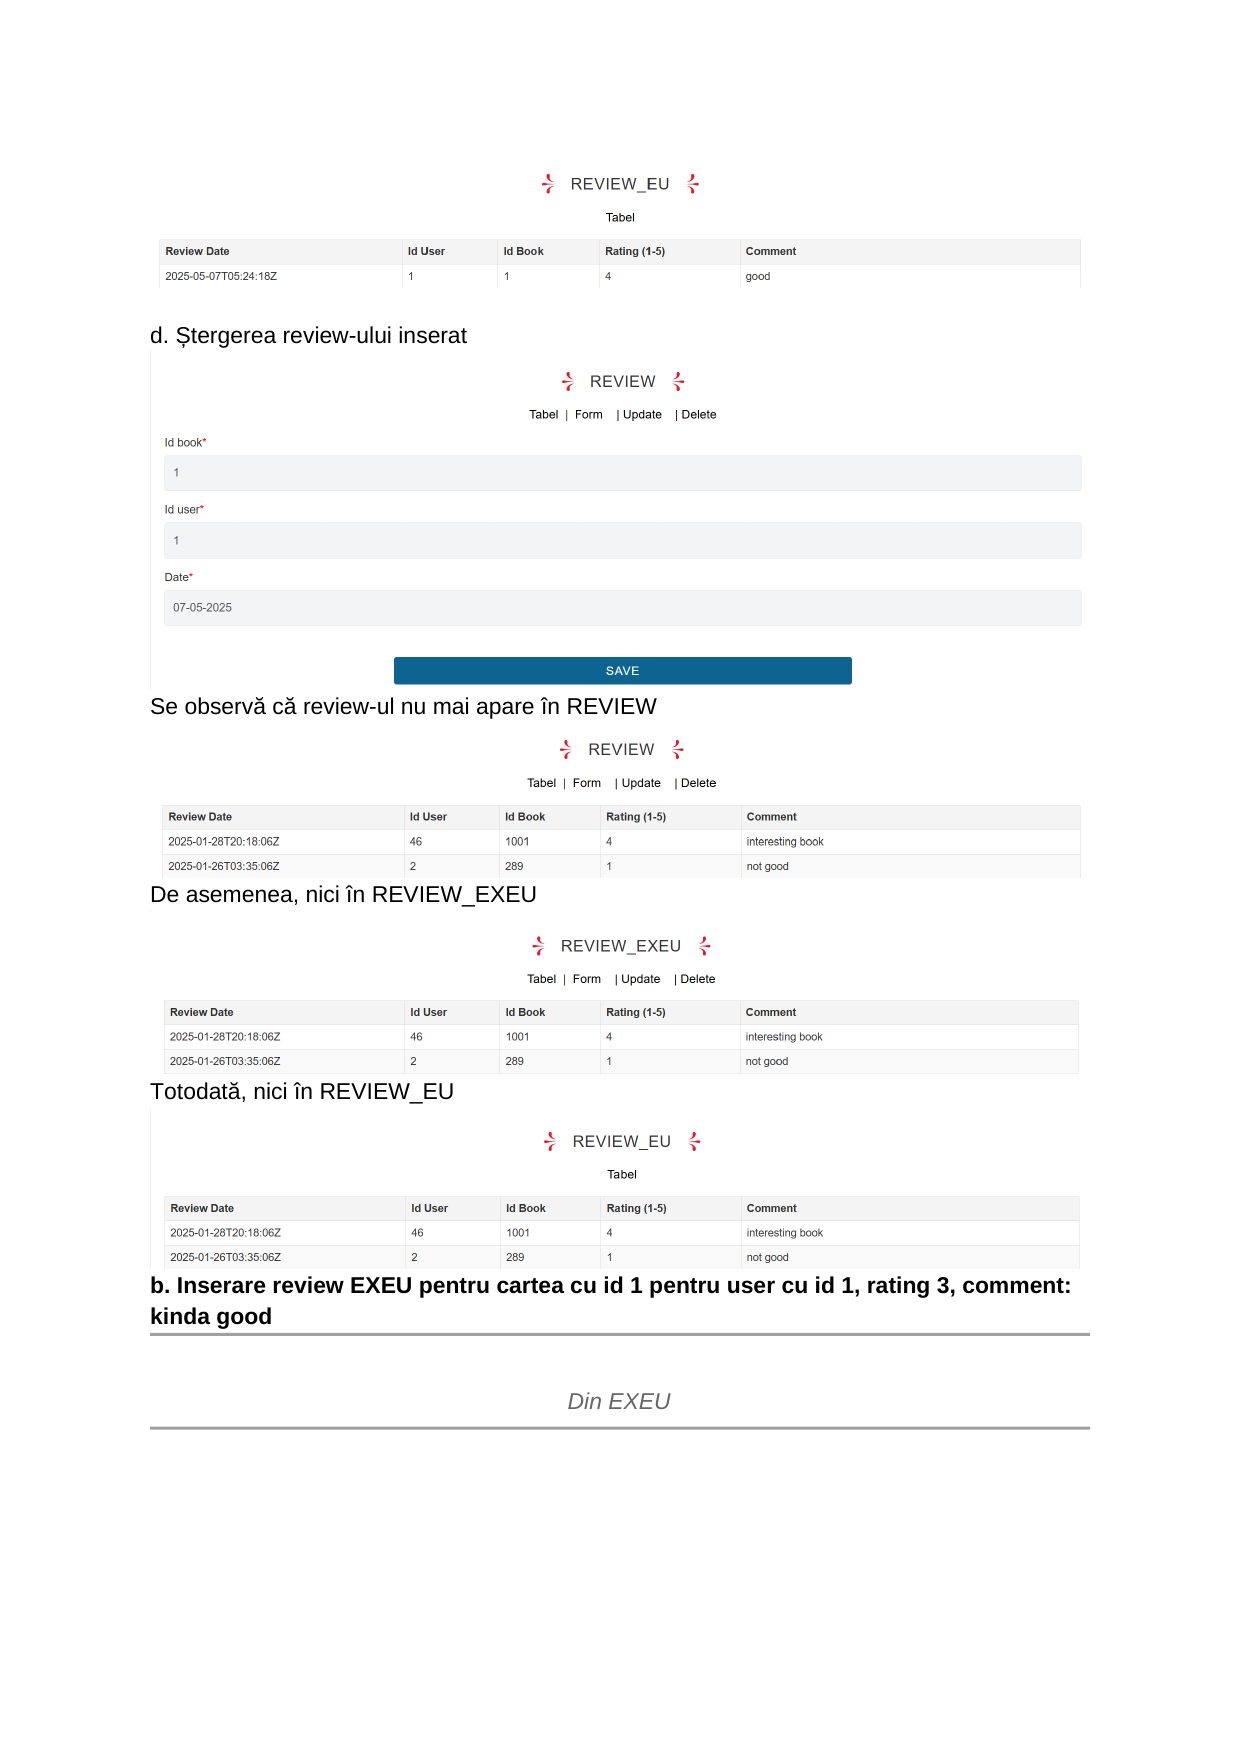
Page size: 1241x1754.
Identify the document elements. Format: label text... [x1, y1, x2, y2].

text Se observă că review-ul nu mai apare în REVIEW [150, 693, 1090, 719]
picture [150, 351, 1091, 690]
text d. Ștergerea review-ului inserat [150, 322, 1090, 348]
subtitle Din EXEU [150, 1388, 1090, 1414]
picture [150, 911, 1091, 1074]
text De asemenea, nici în REVIEW_EXEU [150, 881, 1090, 908]
text Totodată, nici în REVIEW_EU [150, 1078, 1090, 1104]
picture [150, 1108, 1091, 1269]
picture [150, 723, 1091, 878]
picture [150, 150, 1091, 288]
text b. Inserare review EXEU pentru cartea cu id 1 pentru user cu id 1, rating 3, comment: kinda good [150, 1272, 1090, 1329]
